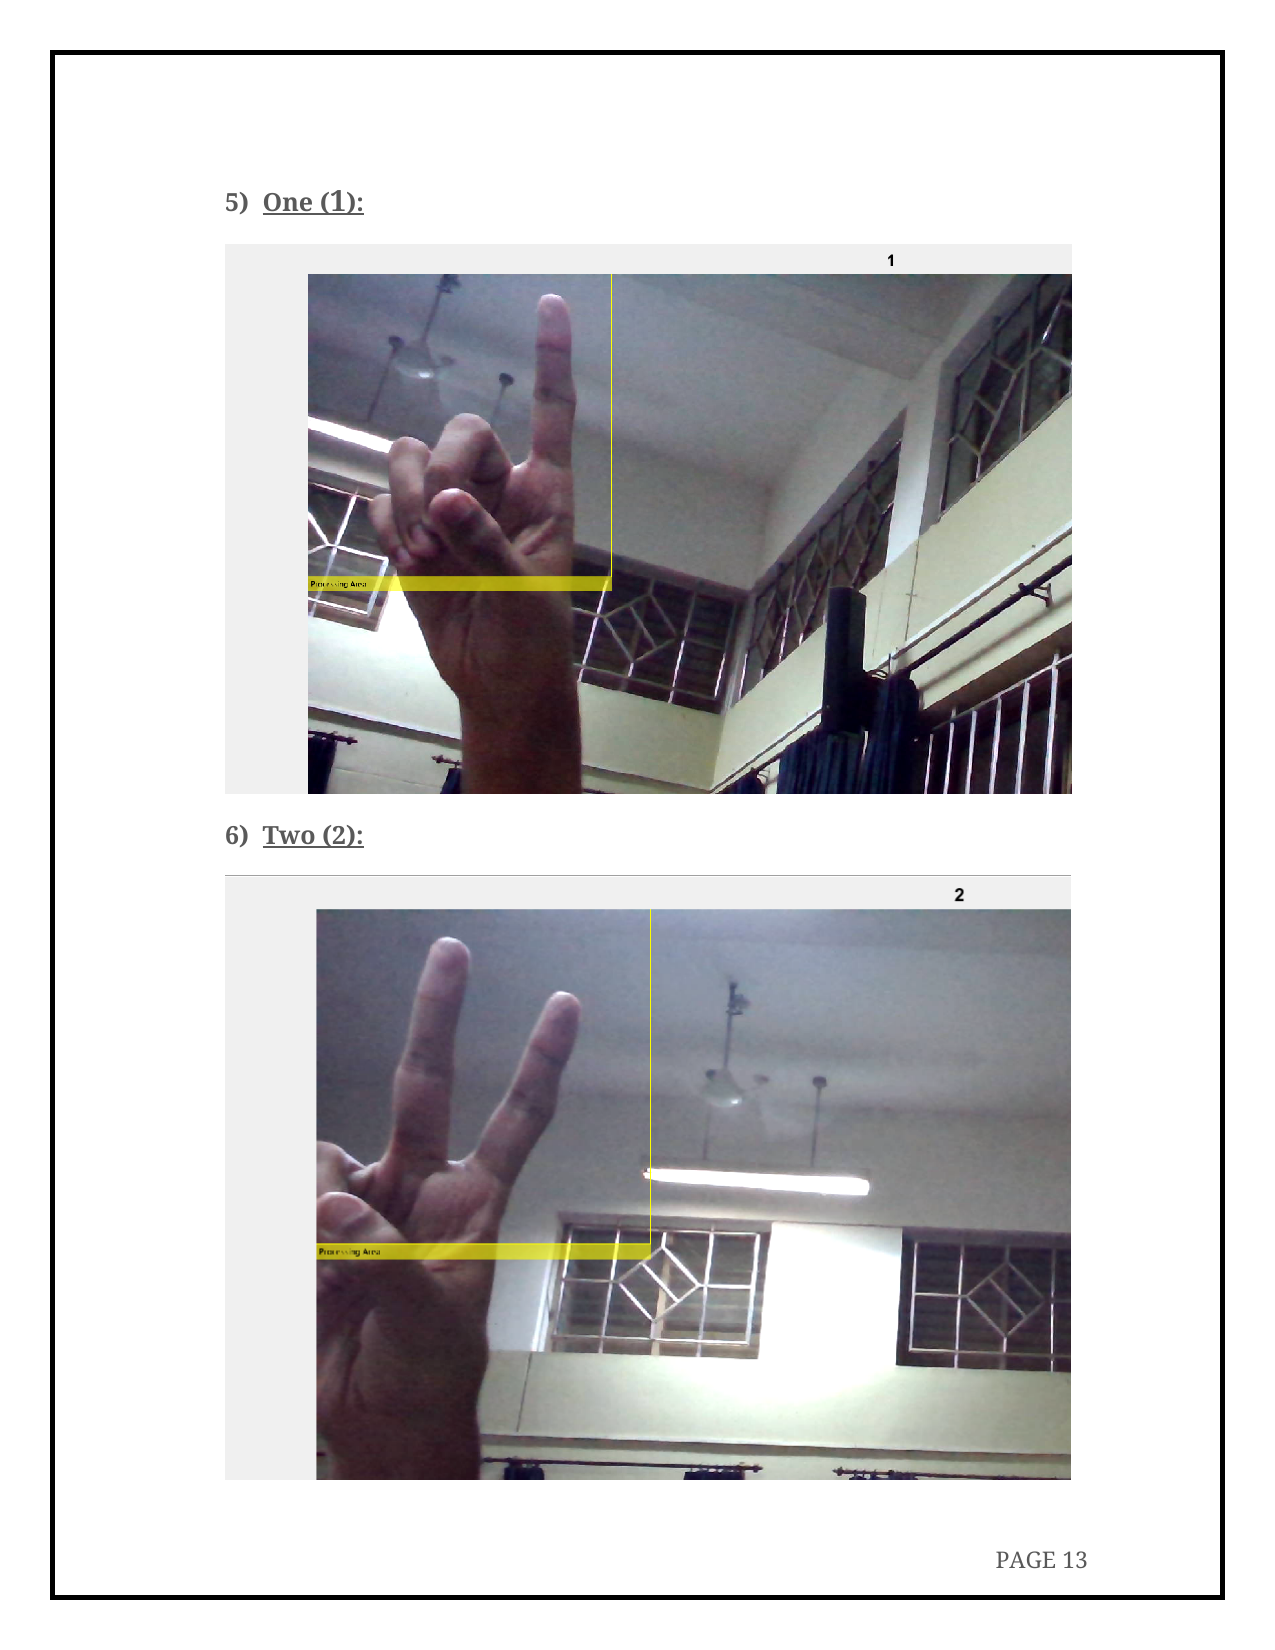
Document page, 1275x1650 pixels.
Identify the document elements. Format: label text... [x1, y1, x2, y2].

picture [225, 875, 1071, 1480]
list Two (2): [225, 817, 1087, 852]
list One (1): [225, 180, 1087, 220]
picture [225, 244, 1072, 794]
